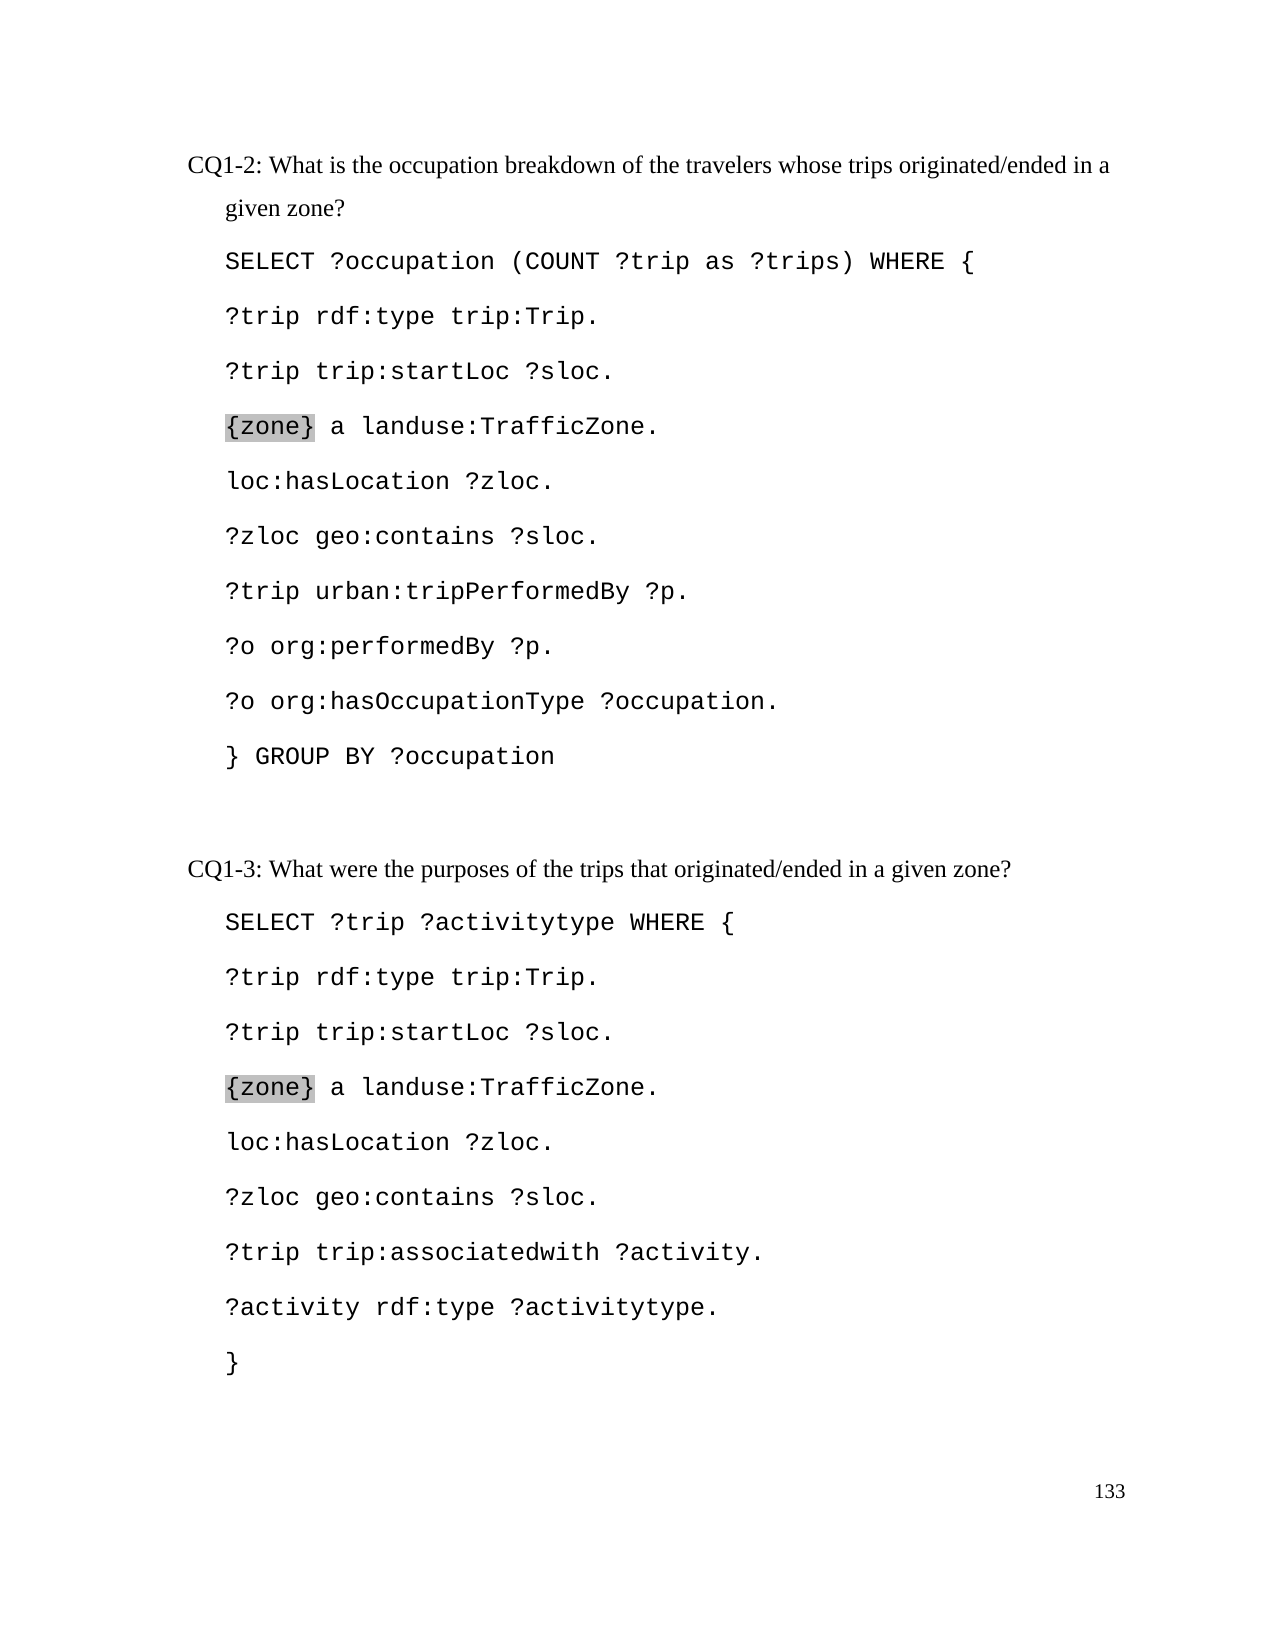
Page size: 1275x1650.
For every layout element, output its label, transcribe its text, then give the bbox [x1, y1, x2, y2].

text SELECT ?occupation (COUNT ?trip as ?trips) WHERE { [225, 249, 1125, 277]
text ?o org:hasOccupationType ?occupation. [225, 689, 1125, 717]
text ?zloc geo:contains ?sloc. [225, 1185, 1125, 1213]
text ?activity rdf:type ?activitytype. [225, 1295, 1125, 1323]
text ?trip trip:startLoc ?sloc. [225, 1020, 1125, 1048]
text CQ1-3: What were the purposes of the trips that originated/ended in a given zone? [187, 854, 1125, 883]
text } [225, 1350, 1125, 1378]
text {zone} a landuse:TrafficZone. [315, 414, 1125, 442]
text CQ1-2: What is the occupation breakdown of the travelers whose trips originated/ended in a given zone? [187, 150, 1125, 222]
text {zone} a landuse:TrafficZone. [315, 1075, 1125, 1103]
text ?trip urban:tripPerformedBy ?p. [225, 579, 1125, 607]
text ?o org:performedBy ?p. [225, 634, 1125, 662]
text ?trip rdf:type trip:Trip. [225, 965, 1125, 993]
text ?trip trip:associatedwith ?activity. [225, 1240, 1125, 1268]
text loc:hasLocation ?zloc. [225, 469, 1125, 497]
text SELECT ?trip ?activitytype WHERE { [225, 910, 1125, 938]
text ?zloc geo:contains ?sloc. [225, 524, 1125, 552]
text ?trip trip:startLoc ?sloc. [225, 359, 1125, 387]
text } GROUP BY ?occupation [225, 744, 1125, 772]
text ?trip rdf:type trip:Trip. [225, 304, 1125, 332]
text loc:hasLocation ?zloc. [225, 1130, 1125, 1158]
